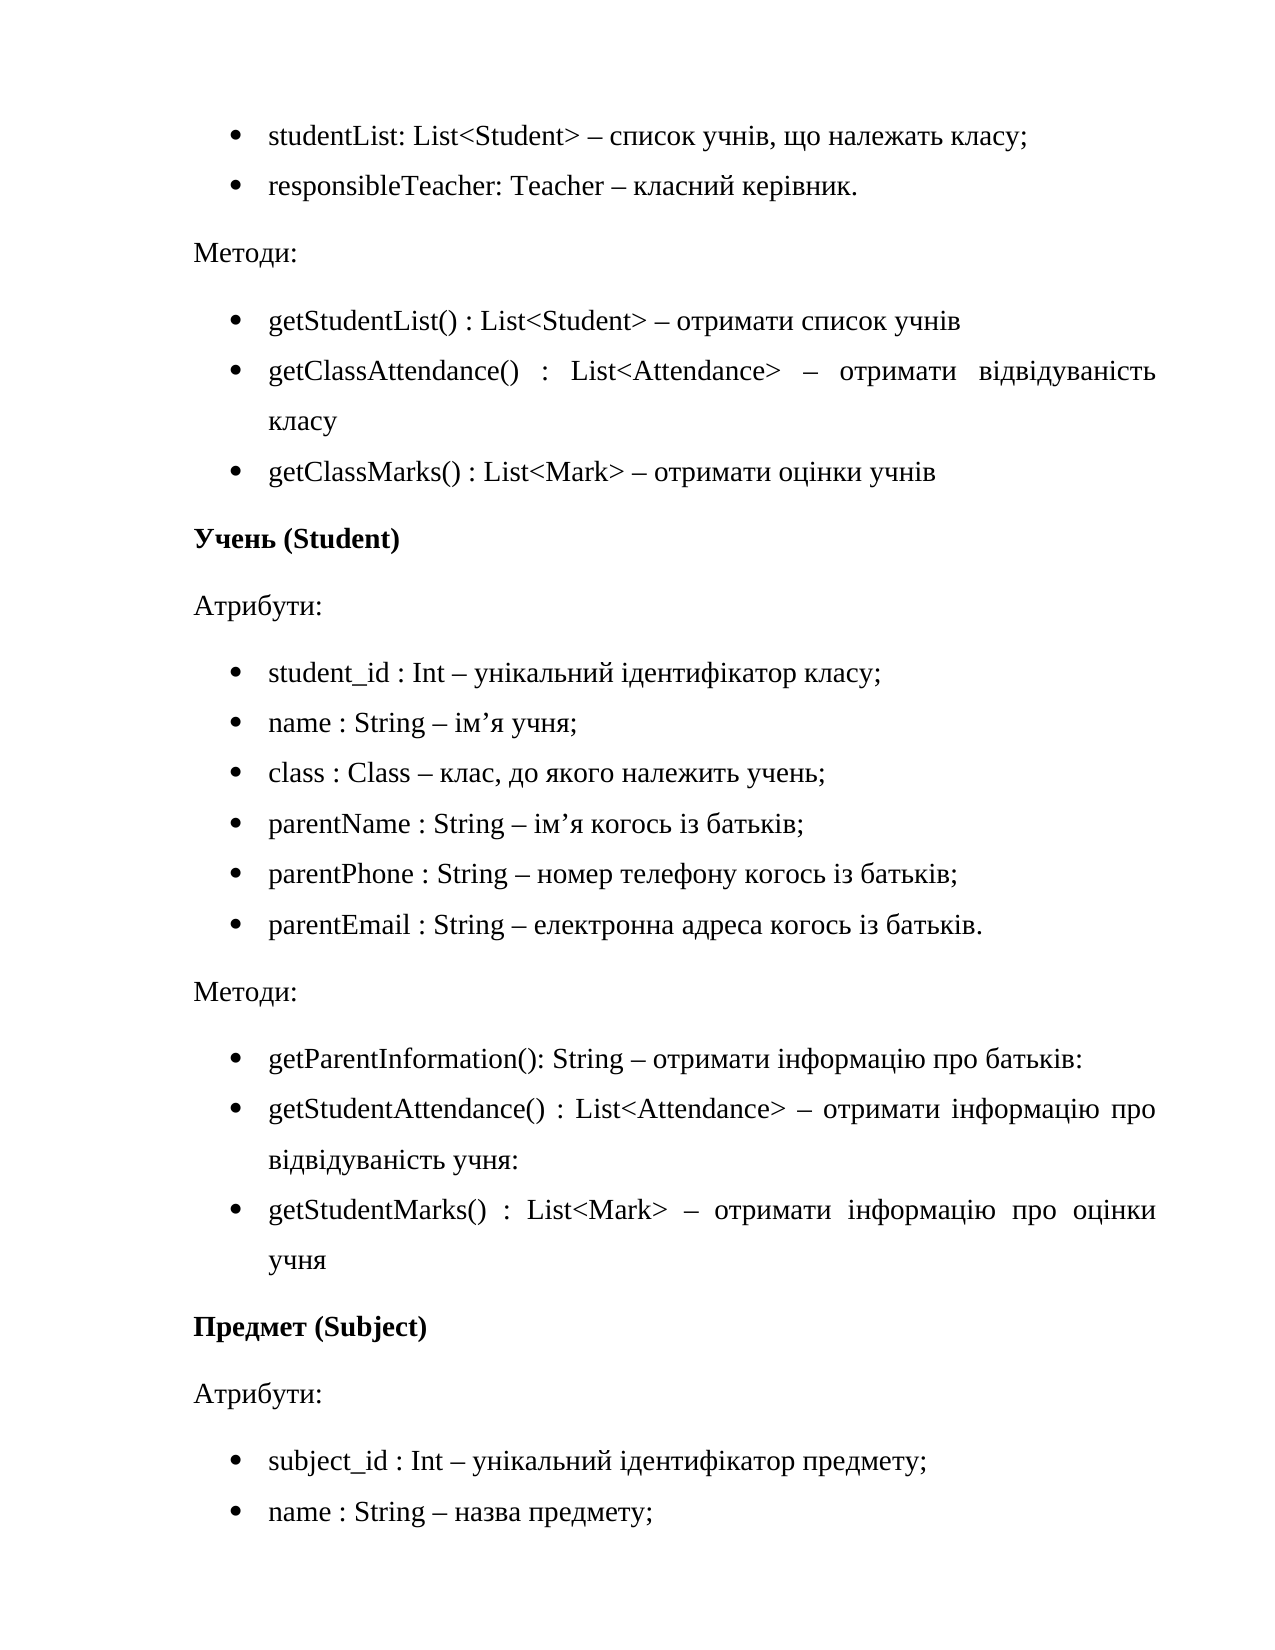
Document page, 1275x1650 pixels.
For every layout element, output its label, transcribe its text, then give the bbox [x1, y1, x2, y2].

list parentPhone : String – номер телефону когось із батьків; [231, 856, 1157, 890]
list responsibleTeacher: Teacher – класний керівник. [231, 168, 1157, 202]
list getClassAttendance() : List<Attendance> – отримати відвідуваність класу [231, 353, 1157, 437]
list name : String – ім’я учня; [231, 705, 1157, 739]
list name : String – назва предмету; [231, 1494, 1157, 1527]
list getClassMarks() : List<Mark> – отримати оцінки учнів [231, 454, 1157, 487]
list getStudentAttendance() : List<Attendance> – отримати інформацію про відвідуваність учня: [231, 1091, 1157, 1175]
list parentEmail : String – електронна адреса когось із батьків. [231, 907, 1157, 941]
text Методи: [118, 236, 1157, 269]
list studentList: List<Student> – список учнів, що належать класу; [231, 118, 1157, 152]
text Предмет (Subject) [118, 1309, 1157, 1343]
text Атрибути: [118, 588, 1157, 621]
text Методи: [118, 974, 1157, 1007]
list class : Class – клас, до якого належить учень; [231, 756, 1157, 789]
list parentName : String – ім’я когось із батьків; [231, 806, 1157, 840]
text Атрибути: [118, 1376, 1157, 1410]
list subject_id : Int – унікальний ідентифікатор предмету; [231, 1443, 1157, 1477]
list getStudentList() : List<Student> – отримати список учнів [231, 303, 1157, 336]
list getParentInformation(): String – отримати інформацію про батьків: [231, 1041, 1157, 1074]
list student_id : Int – унікальний ідентифікатор класу; [231, 655, 1157, 688]
list getStudentMarks() : List<Mark> – отримати інформацію про оцінки учня [231, 1192, 1157, 1276]
text Учень (Student) [118, 521, 1157, 554]
